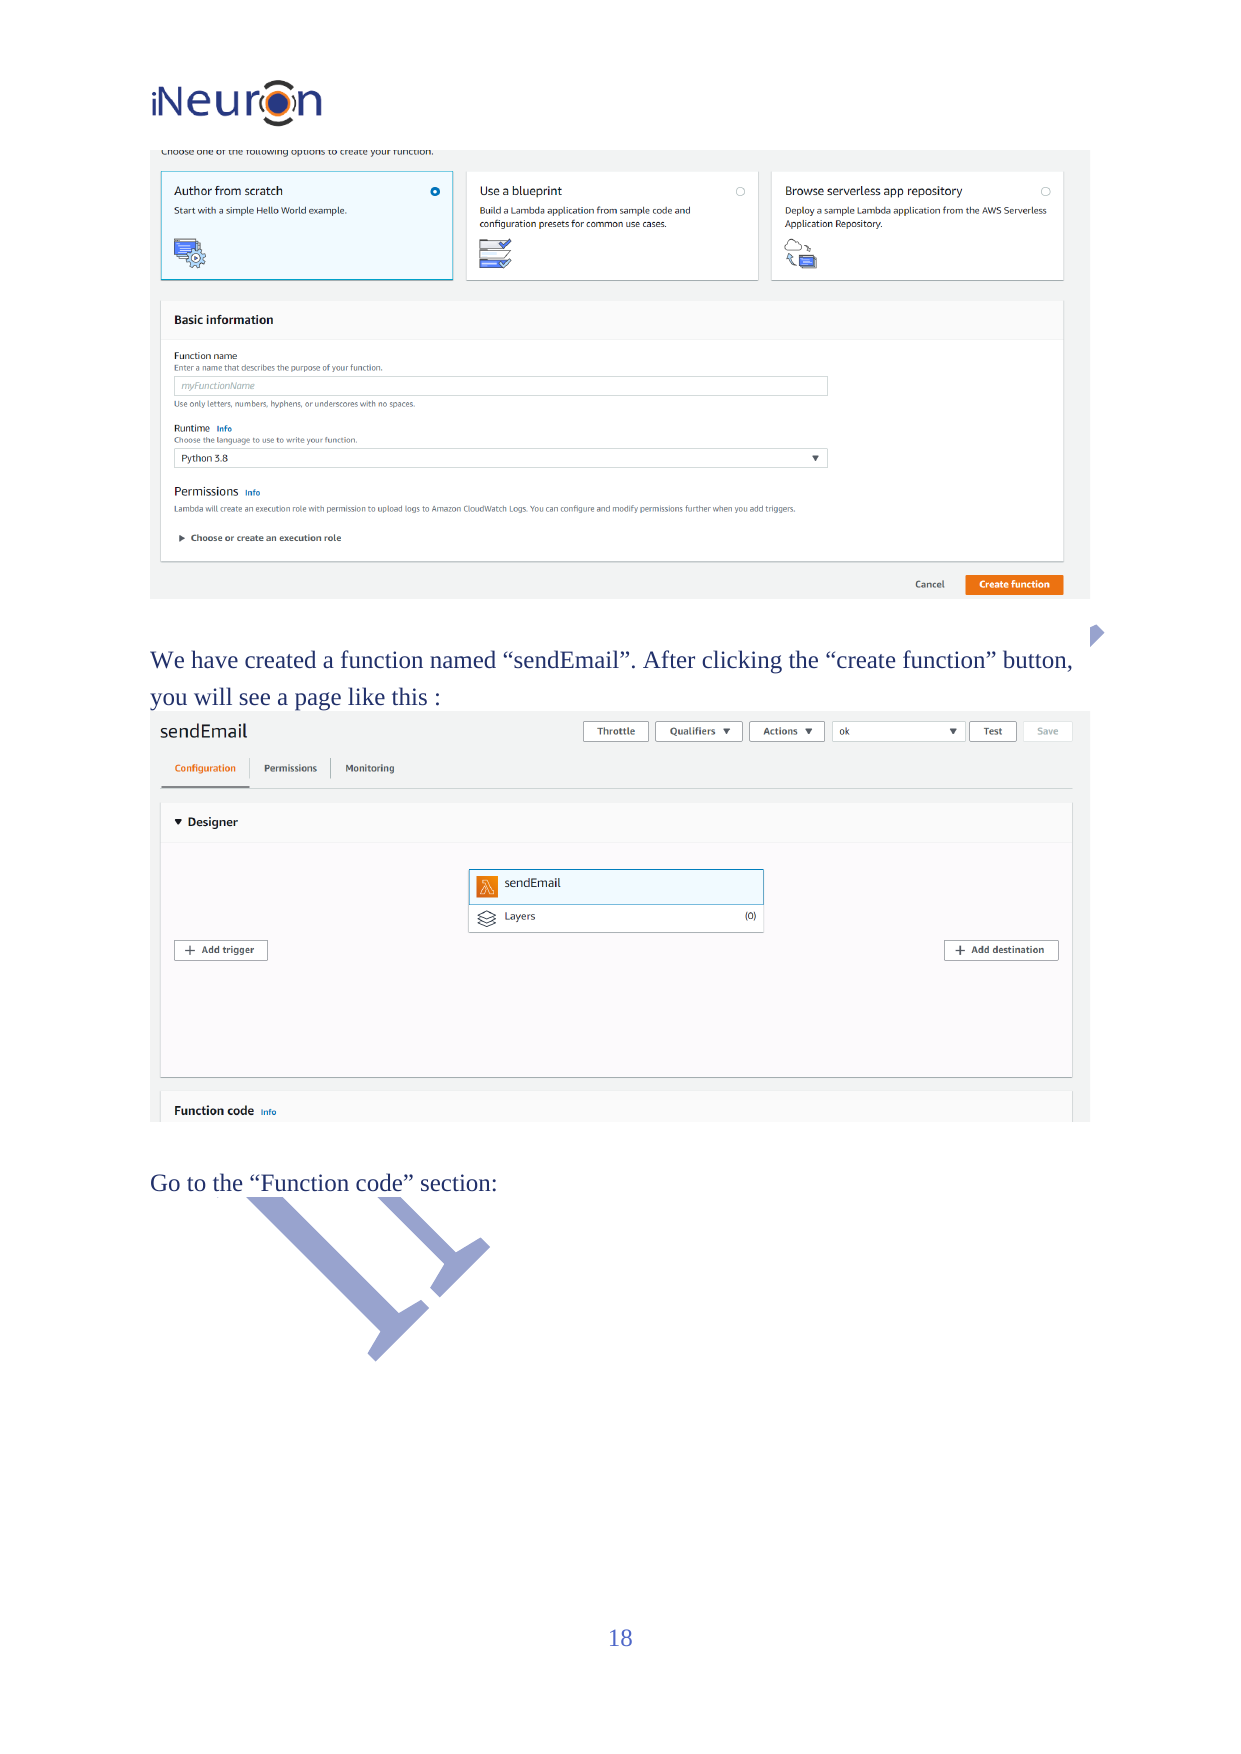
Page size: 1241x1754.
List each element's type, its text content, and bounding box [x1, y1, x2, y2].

picture [150, 150, 1091, 599]
picture [150, 73, 324, 127]
text Go to the “Function code” section: [150, 1159, 1090, 1197]
text We have created a function named “sendEmail”. After clicking the “create function” button, you will see a page like this : [150, 636, 1090, 711]
picture [150, 711, 1091, 1122]
